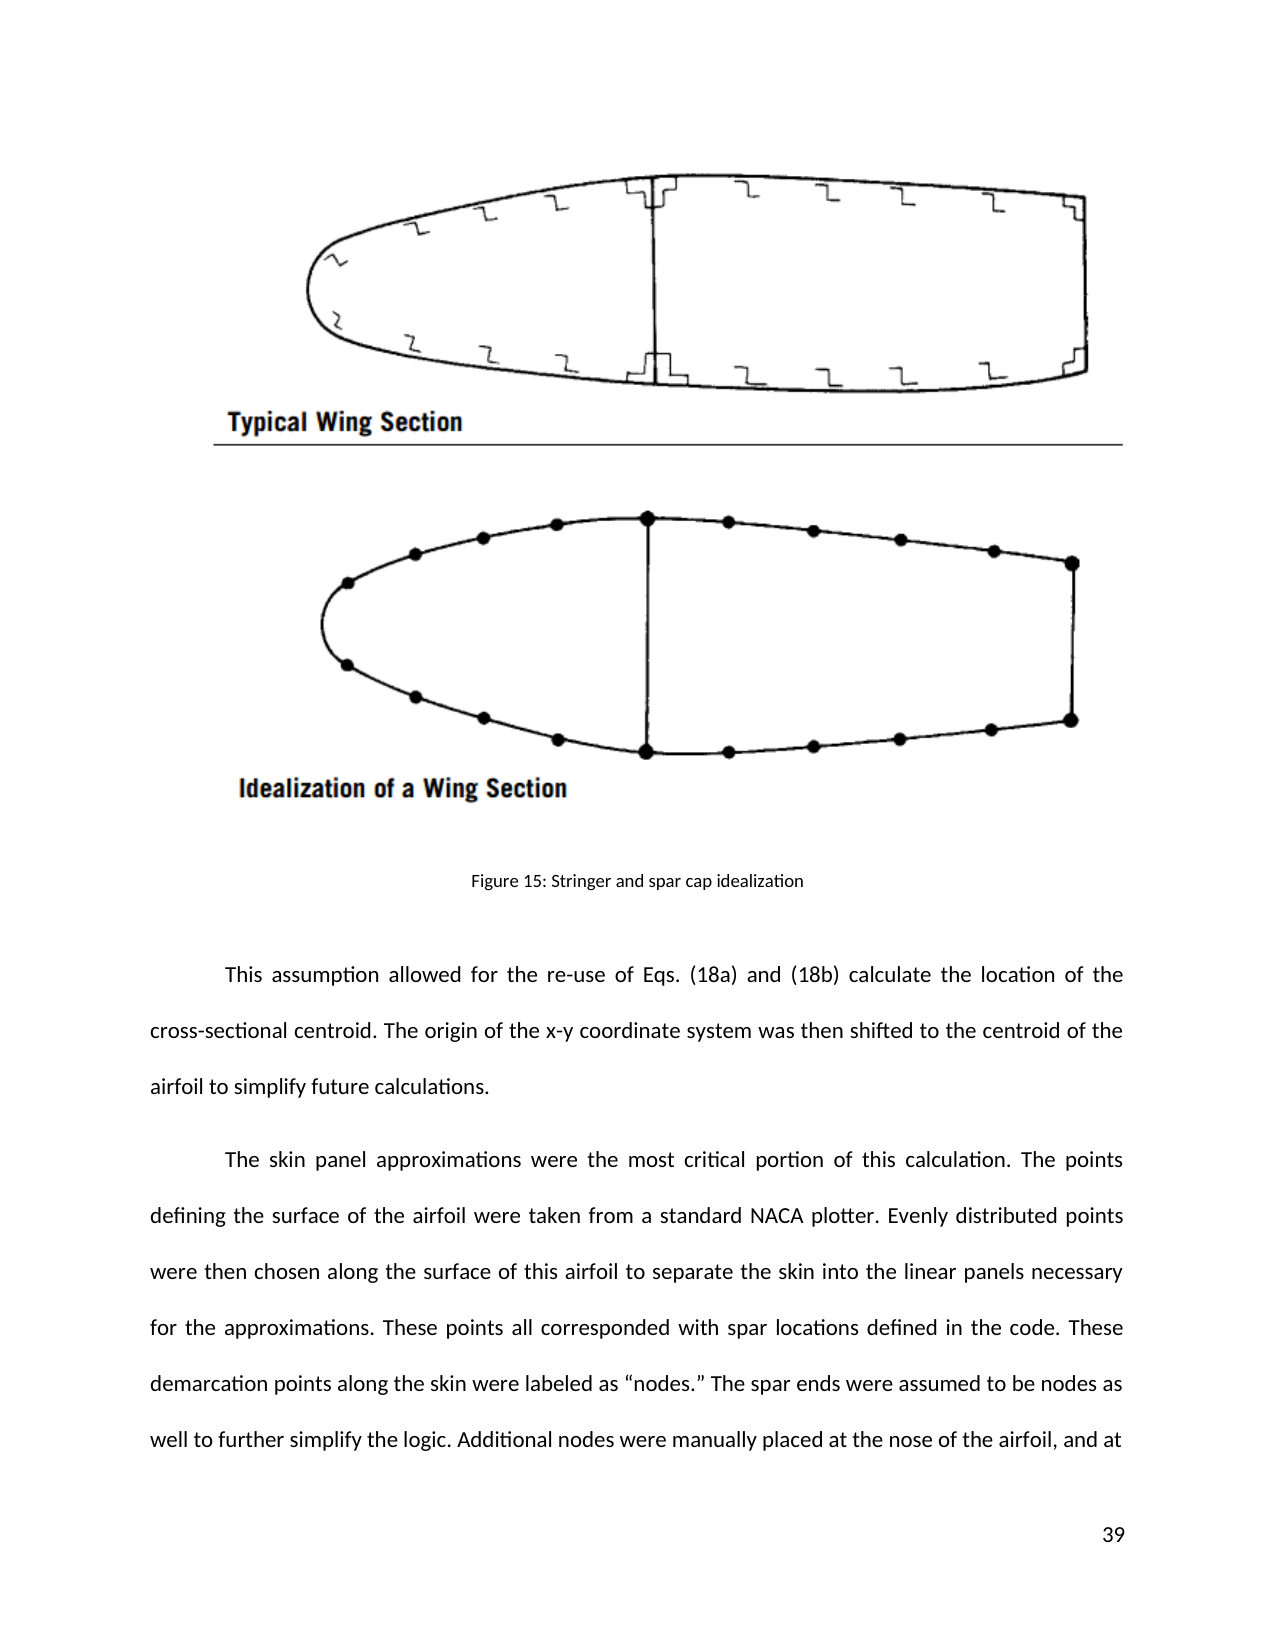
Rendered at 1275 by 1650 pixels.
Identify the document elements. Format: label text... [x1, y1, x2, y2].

text This assumption allowed for the re-use of Eqs. (18a) and (18b) calculate the location of the cross-sectional centroid. The origin of the x-y coordinate system was then shifted to the centroid of the airfoil to simplify future calculations. [150, 960, 1125, 1100]
text Figure 15: Stringer and spar cap idealization [150, 870, 1125, 893]
picture [150, 150, 1125, 825]
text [150, 1145, 1125, 1453]
